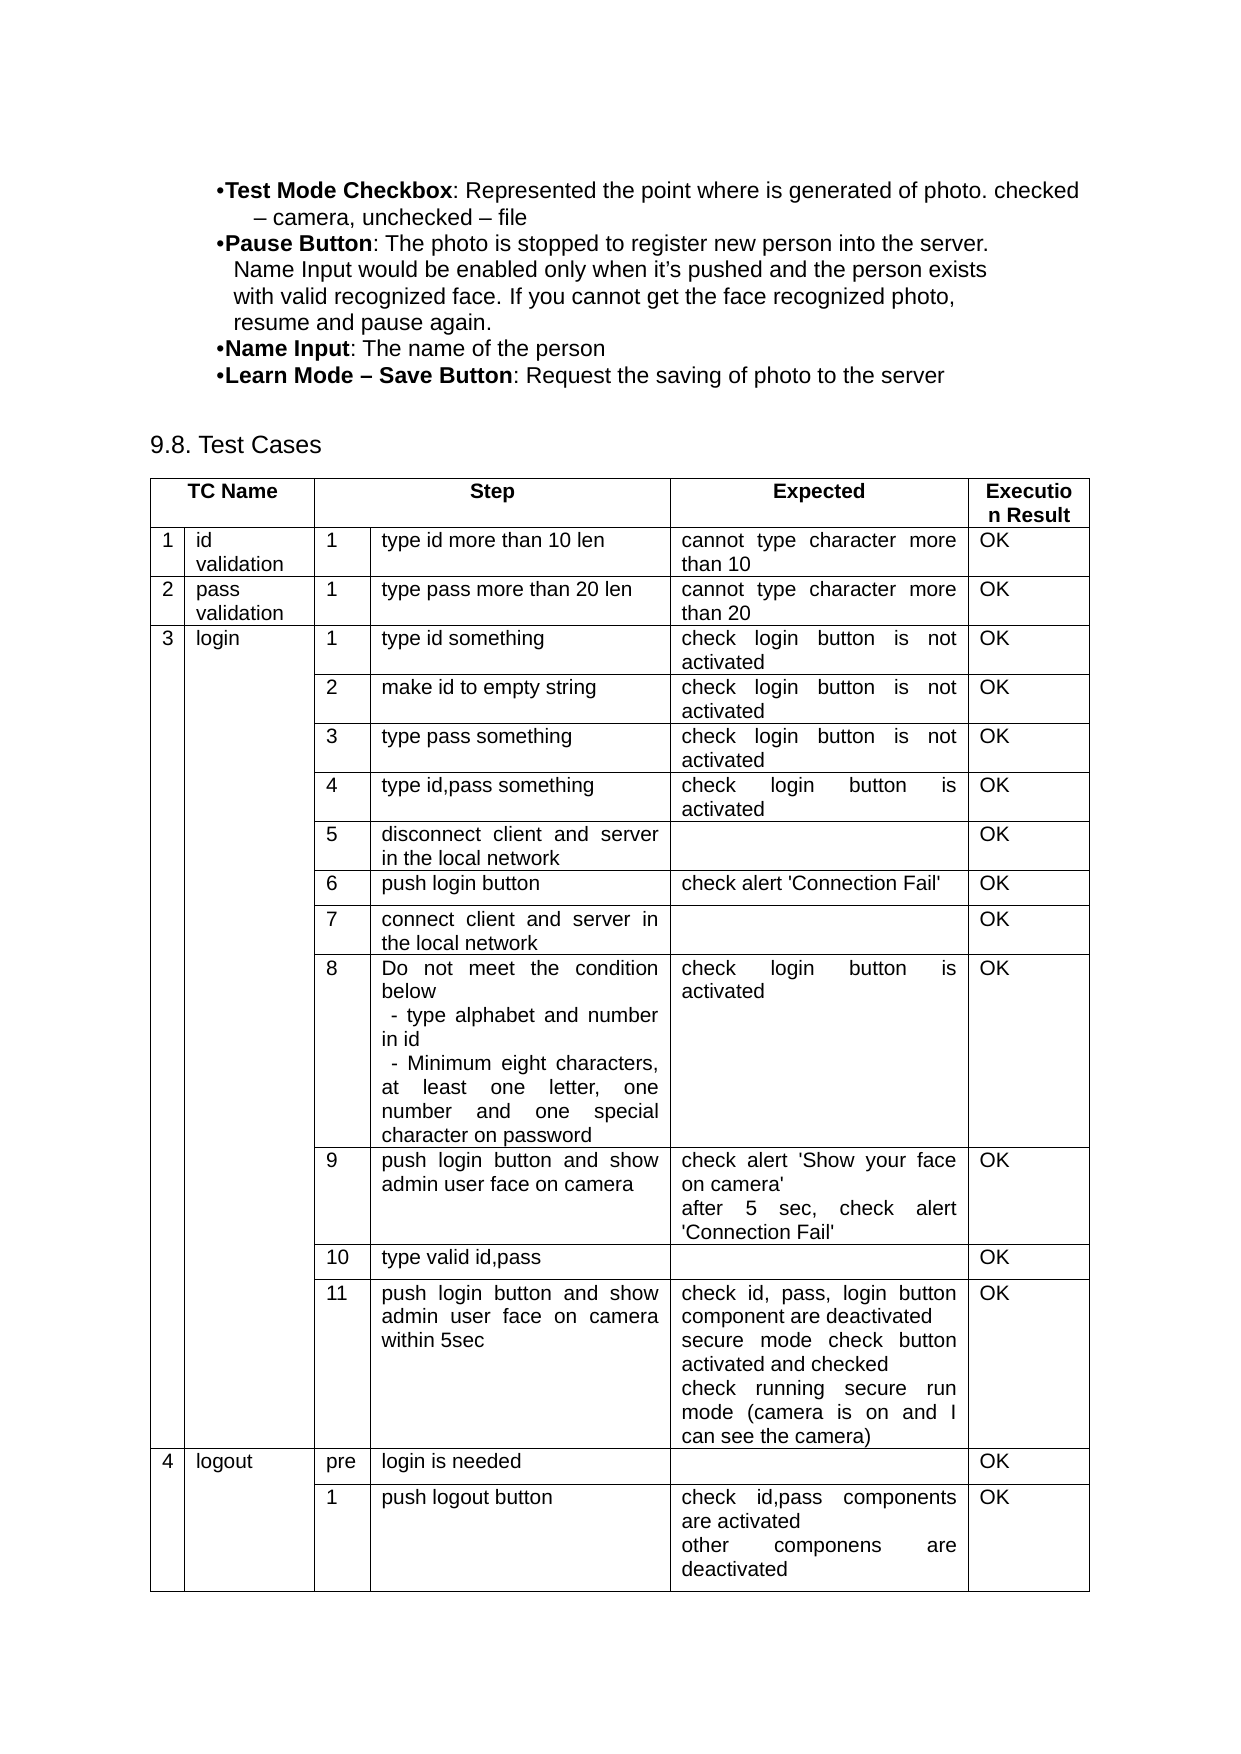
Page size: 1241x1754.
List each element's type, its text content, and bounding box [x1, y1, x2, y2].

table_cell OK [969, 1449, 1089, 1483]
text with valid recognized face. If you cannot get the face recognized photo, [150, 283, 1090, 309]
table_cell check id, pass, login button component are deactivated secure mode check button activated and checked check running secure run mode (camera is on and I can see the camera) [671, 1280, 968, 1448]
table_cell check login button is not activated [671, 675, 968, 723]
table_cell 8 [315, 955, 370, 1147]
table_cell OK [969, 1148, 1089, 1244]
table_cell make id to empty string [371, 675, 670, 723]
table_cell [671, 822, 968, 870]
table_cell OK [969, 577, 1089, 625]
table_cell OK [969, 773, 1089, 821]
table_cell 6 [315, 871, 370, 905]
table_cell type pass more than 20 len [371, 577, 670, 625]
table_cell OK [969, 955, 1089, 1147]
table_cell 1 [315, 528, 370, 576]
table_cell id validation [185, 528, 314, 576]
table_cell login [185, 626, 314, 1448]
table_cell check login button is not activated [671, 724, 968, 772]
table_cell OK [969, 871, 1089, 905]
table_cell 11 [315, 1280, 370, 1448]
table_cell OK [969, 528, 1089, 576]
table_cell type id more than 10 len [371, 528, 670, 576]
table_cell 2 [151, 577, 184, 625]
table_cell type valid id,pass [371, 1245, 670, 1279]
table_cell 2 [315, 675, 370, 723]
table_cell OK [969, 675, 1089, 723]
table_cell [671, 1485, 968, 1591]
table_cell disconnect client and server in the local network [371, 822, 670, 870]
table_cell pre [315, 1449, 370, 1483]
table_cell OK [969, 906, 1089, 954]
table_cell [671, 906, 968, 954]
text resume and pause again. [170, 309, 1090, 335]
table_cell [671, 1449, 968, 1483]
table_cell 4 [151, 1449, 184, 1591]
list Learn Mode – Save Button: Request the saving of photo to the server [216, 362, 1090, 388]
table_cell 1 [315, 577, 370, 625]
table_cell check login button is not activated [671, 626, 968, 674]
table_cell check alert 'Connection Fail' [671, 871, 968, 905]
table_cell check login button is activated [671, 773, 968, 821]
table_cell cannot type character more than 10 [671, 528, 968, 576]
list Test Mode Checkbox: Represented the point where is generated of photo. checked – camera, unchecked – file [216, 177, 1090, 230]
table_cell 4 [315, 773, 370, 821]
table_cell push login button and show admin user face on camera [371, 1148, 670, 1244]
table_cell 1 [315, 626, 370, 674]
table_header Expected [671, 479, 968, 527]
table_header Step [315, 479, 670, 527]
text Name Input would be enabled only when it’s pushed and the person exists [150, 256, 1090, 283]
table_cell 3 [151, 626, 184, 1448]
table_cell push logout button [371, 1485, 670, 1591]
table_cell OK [969, 1245, 1089, 1279]
table_cell 5 [315, 822, 370, 870]
table_cell pass validation [185, 577, 314, 625]
table_cell cannot type character more than 20 [671, 577, 968, 625]
table_cell OK [969, 724, 1089, 772]
table_cell 1 [151, 528, 184, 576]
table_cell OK [969, 1485, 1089, 1591]
table_cell Do not meet the condition below - type alphabet and number in id - Minimum eight characters, at least one letter, one number and one special character on password [371, 955, 670, 1147]
list Pause Button: The photo is stopped to register new person into the server. [216, 230, 1090, 256]
table_cell type id,pass something [371, 773, 670, 821]
table_cell 10 [315, 1245, 370, 1279]
table_cell type pass something [371, 724, 670, 772]
subtitle 9.8. Test Cases [150, 431, 1090, 459]
table_cell logout [185, 1449, 314, 1591]
table_cell push login button [371, 871, 670, 905]
table_cell OK [969, 1280, 1089, 1448]
table_cell 1 [315, 1485, 370, 1591]
table_cell OK [969, 822, 1089, 870]
table_header TC Name [151, 479, 314, 527]
table_cell [671, 1245, 968, 1279]
table_cell type id something [371, 626, 670, 674]
table_cell 7 [315, 906, 370, 954]
table_cell check alert 'Show your face on camera' after 5 sec, check alert 'Connection Fail' [671, 1148, 968, 1244]
table_cell 3 [315, 724, 370, 772]
table_cell push login button and show admin user face on camera within 5sec [371, 1280, 670, 1448]
list Name Input: The name of the person [216, 335, 1090, 362]
table_cell login is needed [371, 1449, 670, 1483]
table_cell connect client and server in the local network [371, 906, 670, 954]
table_cell check login button is activated [671, 955, 968, 1147]
table_cell 9 [315, 1148, 370, 1244]
table_cell OK [969, 626, 1089, 674]
table_header Execution Result [969, 479, 1089, 527]
